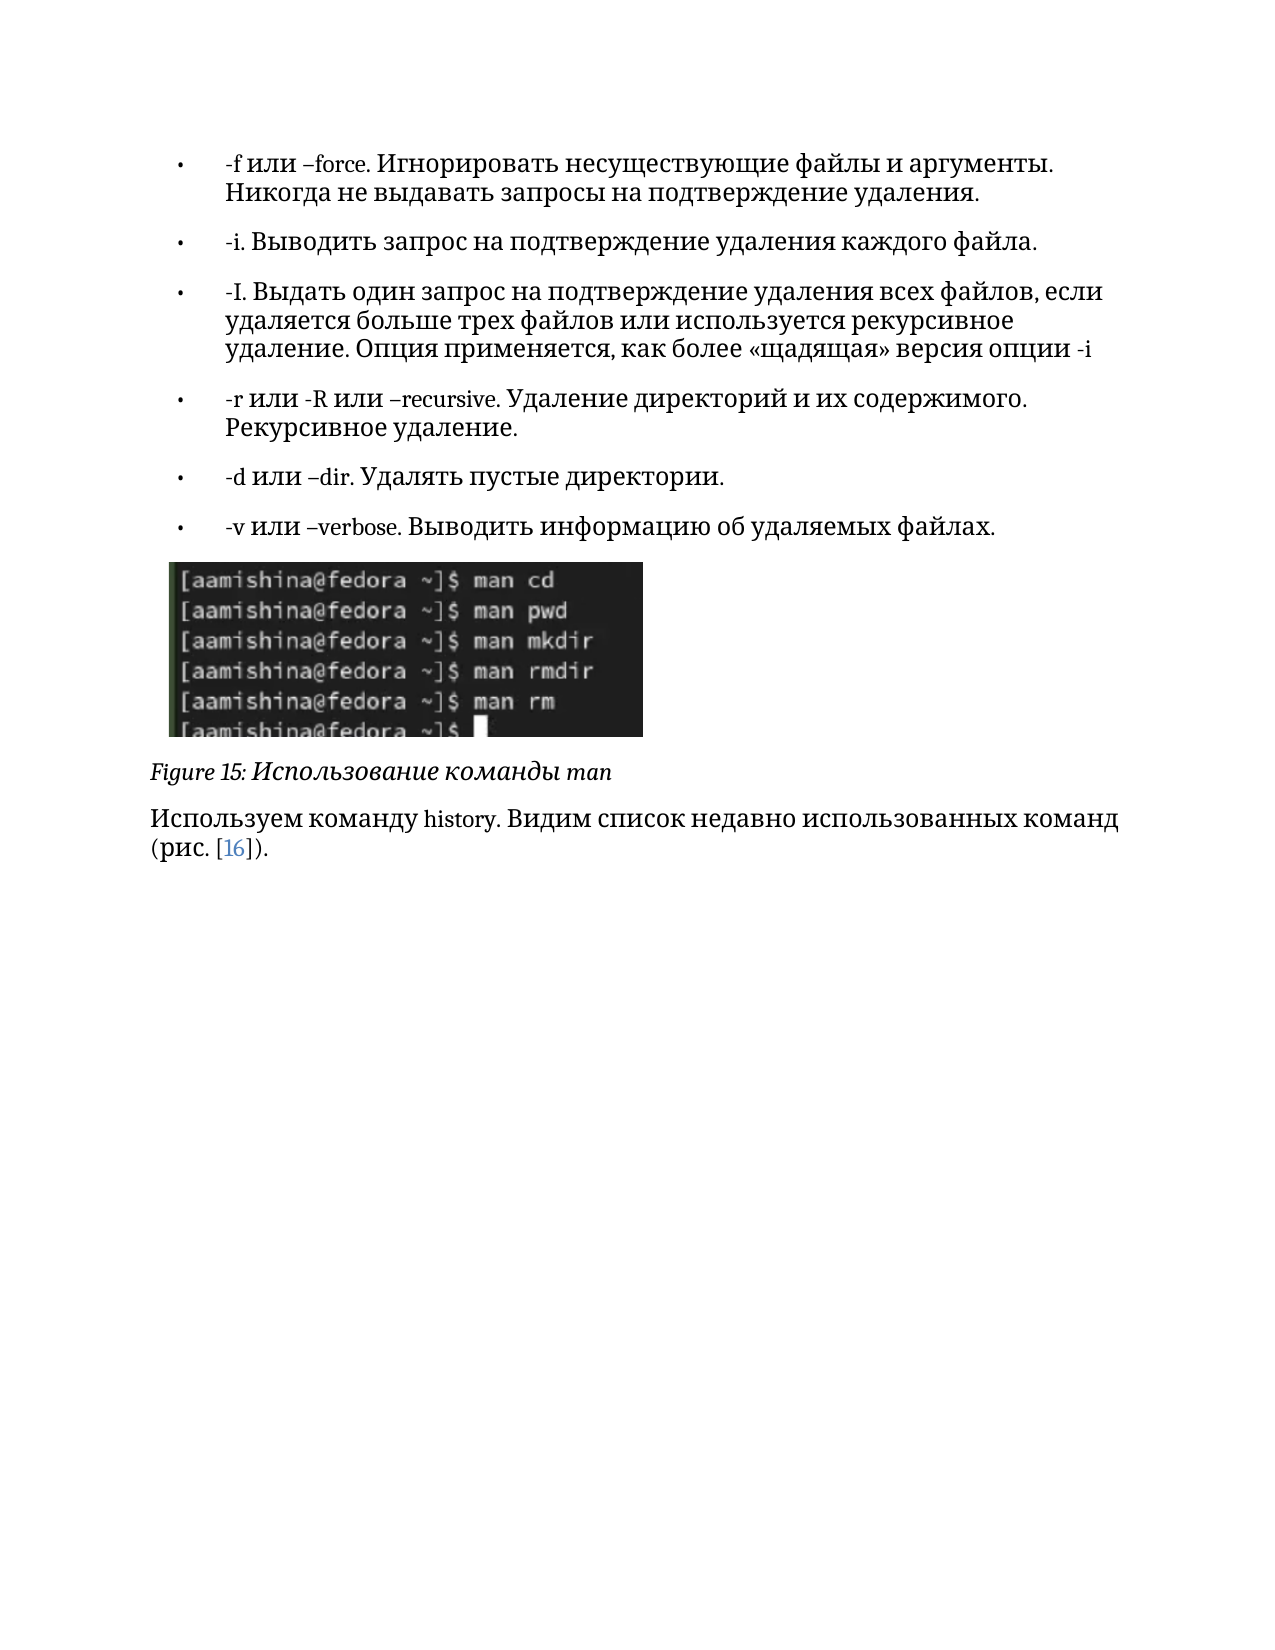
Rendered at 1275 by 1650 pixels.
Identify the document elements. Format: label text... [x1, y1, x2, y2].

list -v или –verbose. Выводить информацию об удаляемых файлах. [175, 513, 1125, 542]
list -I. Выдать один запрос на подтверждение удаления всех файлов, если удаляется больше трех файлов или используется рекурсивное удаление. Опция применяется, как более «щадящая» версия опции -i [175, 278, 1125, 364]
list -i. Выводить запрос на подтверждение удаления каждого файла. [175, 228, 1125, 257]
list -d или –dir. Удалять пустые директории. [175, 463, 1125, 492]
text Используем команду history. Видим список недавно использованных команд (рис. [16]). [150, 805, 1125, 862]
list -r или -R или –recursive. Удаление директорий и их содержимого. Рекурсивное удаление. [175, 385, 1125, 442]
picture [168, 562, 643, 737]
text Figure 15: Использование команды man [150, 757, 1125, 786]
list -f или –force. Игнорировать несуществующие файлы и аргументы. Никогда не выдавать запросы на подтверждение удаления. [175, 150, 1125, 207]
